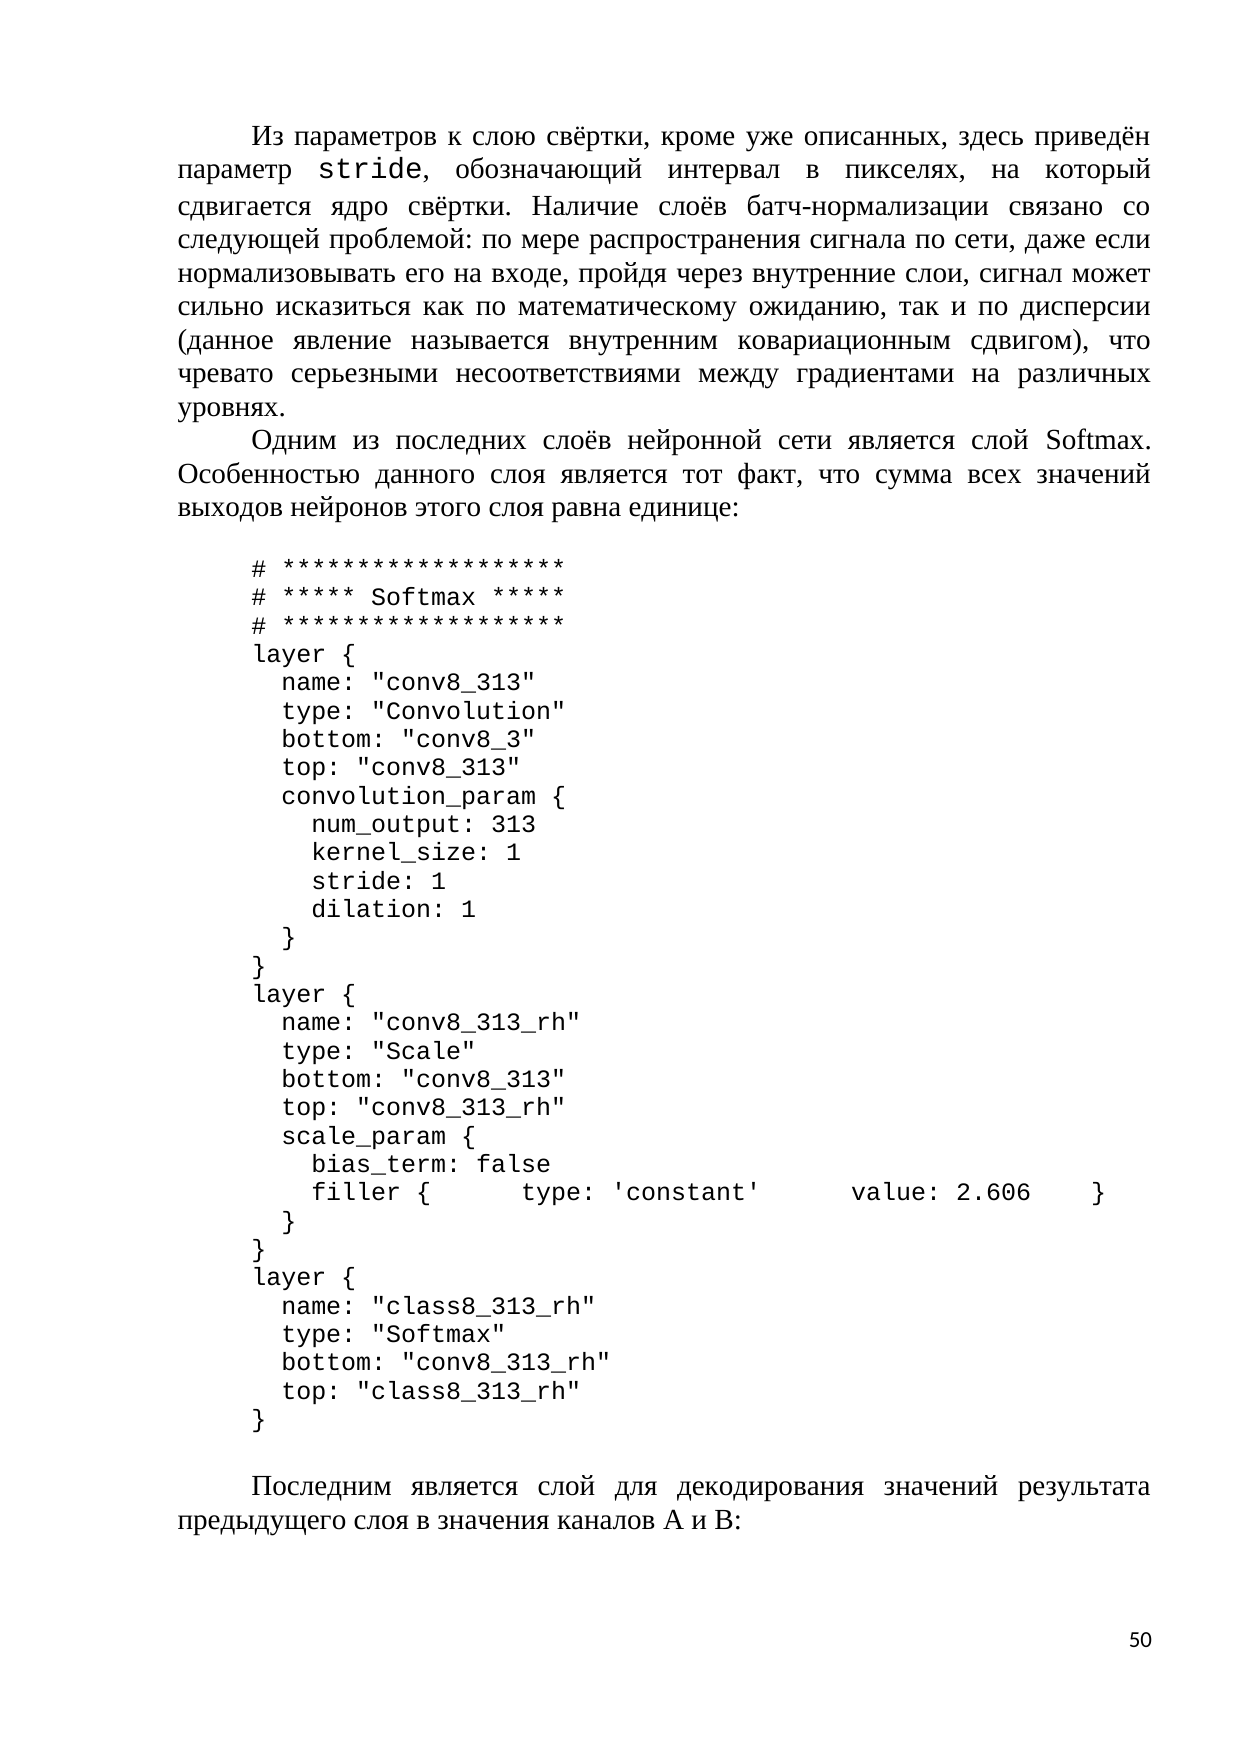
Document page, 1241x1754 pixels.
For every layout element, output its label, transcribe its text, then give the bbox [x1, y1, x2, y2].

list Последним является слой для декодирования значений результата предыдущего слоя в значения каналов A и B: [177, 1468, 1152, 1536]
list bottom: "conv8_313" [251, 1067, 1152, 1095]
list } [251, 1407, 1152, 1435]
list top: "conv8_313" [251, 755, 1152, 783]
list stride: 1 [251, 868, 1152, 897]
list } [251, 1237, 1152, 1265]
list name: "class8_313_rh" [251, 1293, 1152, 1322]
list layer { [251, 1265, 1152, 1293]
list kernel_size: 1 [251, 840, 1152, 868]
list layer { [251, 982, 1152, 1010]
list convolution_param { [251, 783, 1152, 812]
list top: "conv8_313_rh" [251, 1095, 1152, 1123]
list type: "Convolution" [251, 698, 1152, 727]
list scale_param { [251, 1123, 1152, 1152]
list # ******************* [251, 557, 1152, 585]
list } [251, 953, 1152, 982]
list } [251, 1208, 1152, 1237]
list top: "class8_313_rh" [251, 1378, 1152, 1407]
list } [251, 925, 1152, 953]
list Из параметров к слою свёртки, кроме уже описанных, здесь приведён параметр stride, обозначающий интервал в пикселях, на который сдвигается ядро свёртки. Наличие слоёв батч-нормализации связано со следующей проблемой: по мере распространения сигнала по сети, даже если нормализовывать его на входе, пройдя через внутренние слои, сигнал может сильно исказиться как по математическому ожиданию, так и по дисперсии (данное явление называется внутренним ковариационным сдвигом), что чревато серьезными несоответствиями между градиентами на различных уровнях. [177, 118, 1152, 422]
list bias_term: false [251, 1152, 1152, 1180]
list Одним из последних слоёв нейронной сети является слой Softmax. Особенностью данного слоя является тот факт, что сумма всех значений выходов нейронов этого слоя равна единице: [177, 422, 1152, 523]
list name: "conv8_313_rh" [251, 1010, 1152, 1038]
list bottom: "conv8_3" [251, 727, 1152, 755]
list # ******************* [251, 613, 1152, 642]
list type: "Scale" [251, 1038, 1152, 1067]
list layer { [251, 642, 1152, 670]
list # ***** Softmax ***** [251, 585, 1152, 613]
list name: "conv8_313" [251, 670, 1152, 698]
list dilation: 1 [251, 897, 1152, 925]
list num_output: 313 [251, 812, 1152, 840]
list type: "Softmax" [251, 1322, 1152, 1350]
list filler { type: 'constant' value: 2.606 } [251, 1180, 1152, 1208]
list bottom: "conv8_313_rh" [251, 1350, 1152, 1378]
